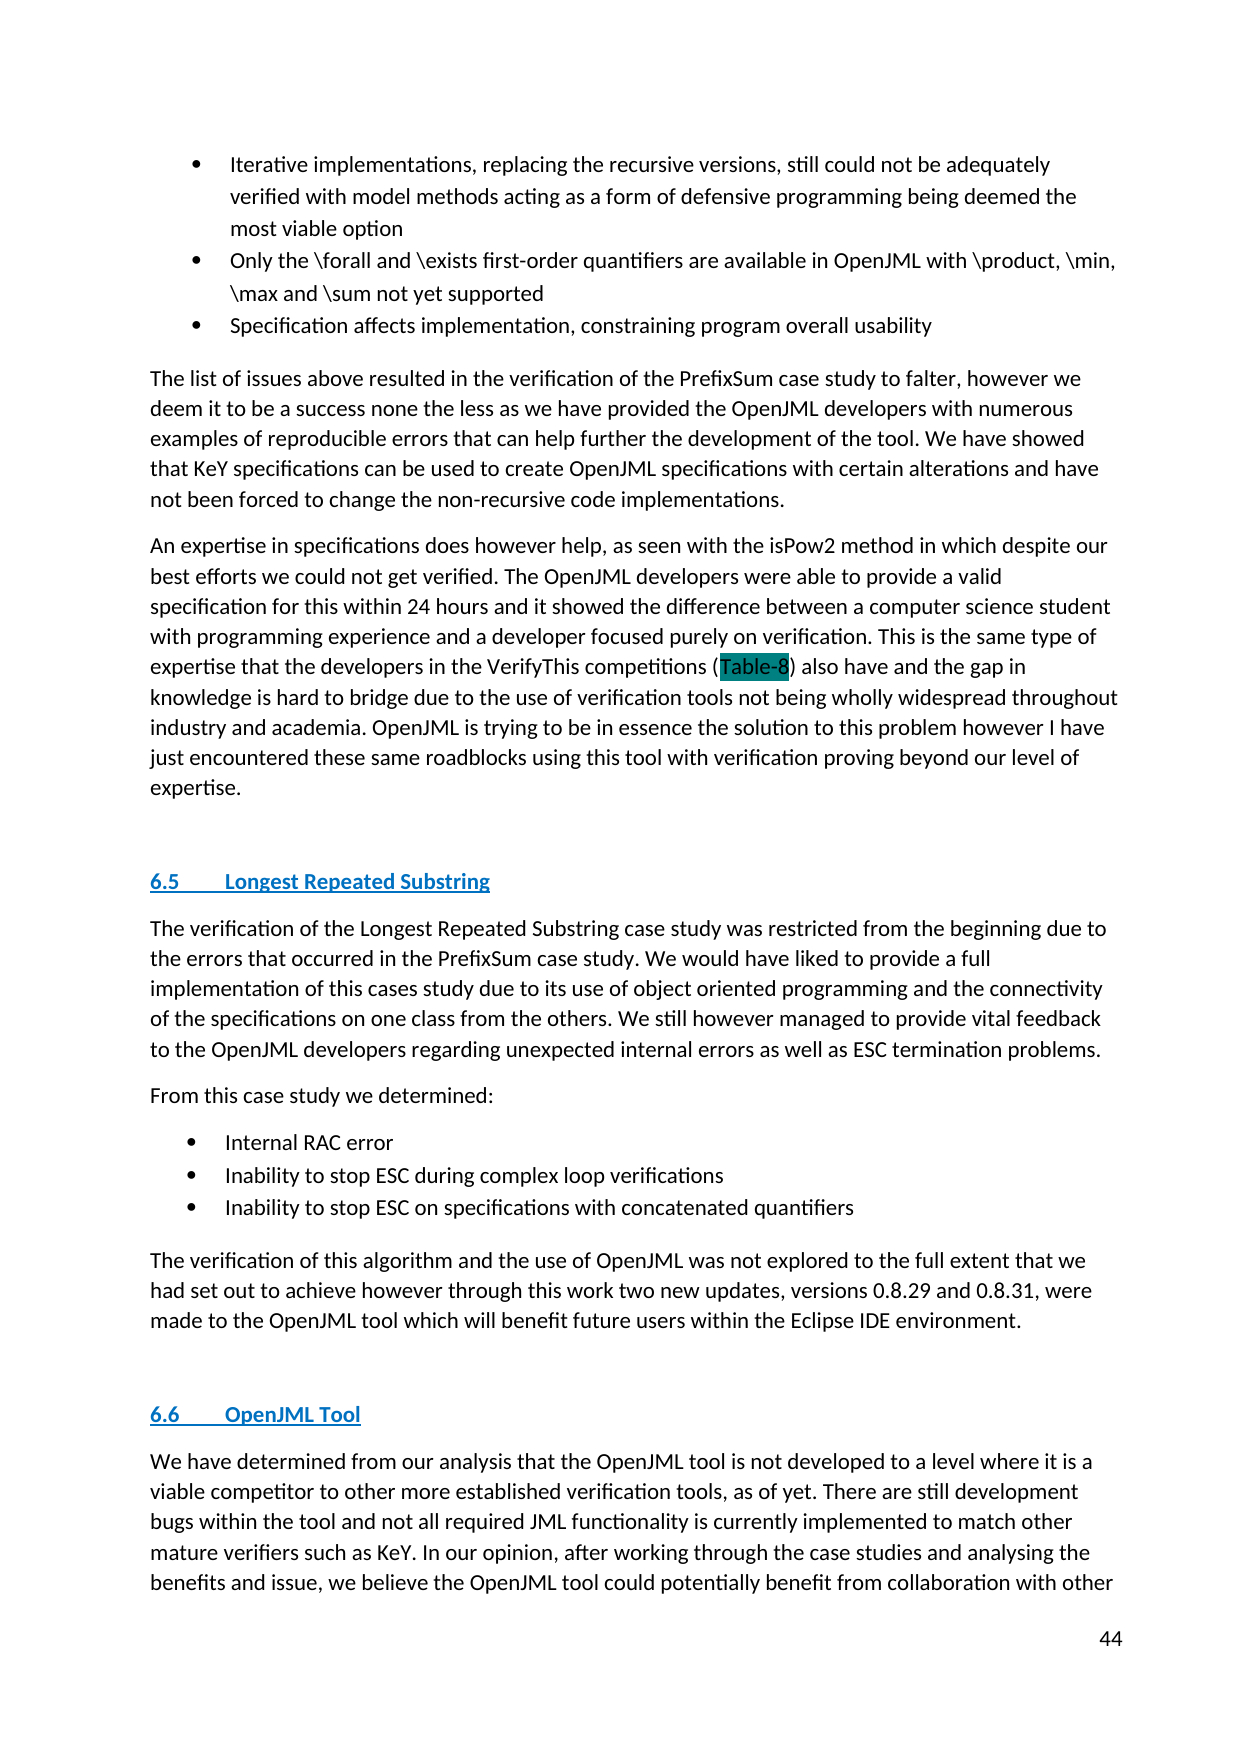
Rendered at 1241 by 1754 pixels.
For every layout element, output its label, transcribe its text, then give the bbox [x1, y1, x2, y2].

list Inability to stop ESC on specifications with concatenated quantifiers [187, 1193, 1122, 1221]
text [150, 1447, 1122, 1596]
text The list of issues above resulted in the verification of the PrefixSum case study to falter, however we deem it to be a success none the less as we have provided the OpenJML developers with numerous examples of reproducible errors that can help further the development of the tool. We have showed that KeY specifications can be used to create OpenJML specifications with certain alterations and have not been forced to change the non-recursive code implementations. [150, 364, 1122, 513]
list Inability to stop ESC during complex loop verifications [187, 1161, 1122, 1189]
list Internal RAC error [187, 1128, 1122, 1157]
list Only the \forall and \exists first-order quantifiers are available in OpenJML with \product, \min, \max and \sum not yet supported [192, 247, 1122, 307]
list Iterative implementations, replacing the recursive versions, still could not be adequately verified with model methods acting as a form of defensive programming being deemed the most viable option [192, 150, 1122, 242]
text The verification of this algorithm and the use of OpenJML was not explored to the full extent that we had set out to achieve however through this work two new updates, versions 0.8.29 and 0.8.31, were made to the OpenJML tool which will benefit future users within the Eclipse IDE environment. [150, 1246, 1122, 1334]
text An expertise in specifications does however help, as seen with the isPow2 method in which despite our best efforts we could not get verified. The OpenJML developers were able to provide a valid specification for this within 24 hours and it showed the difference between a computer science student with programming experience and a developer focused purely on verification. This is the same type of expertise that the developers in the VerifyThis competitions (Table-8) also have and the gap in knowledge is hard to bridge due to the use of verification tools not being wholly widespread throughout industry and academia. OpenJML is trying to be in essence the solution to this problem however I have just encountered these same roadblocks using this tool with verification proving beyond our level of expertise. [150, 532, 1122, 801]
subtitle 6.6 OpenJML Tool [150, 1400, 1122, 1428]
list Specification affects implementation, constraining program overall usability [192, 311, 1122, 339]
text From this case study we determined: [150, 1082, 1122, 1110]
text The verification of the Longest Repeated Substring case study was restricted from the beginning due to the errors that occurred in the PrefixSum case study. We would have liked to provide a full implementation of this cases study due to its use of object oriented programming and the connectivity of the specifications on one class from the others. We still however managed to provide vital feedback to the OpenJML developers regarding unexpected internal errors as well as ESC termination problems. [150, 914, 1122, 1063]
subtitle 6.5 Longest Repeated Substring [150, 867, 1122, 895]
